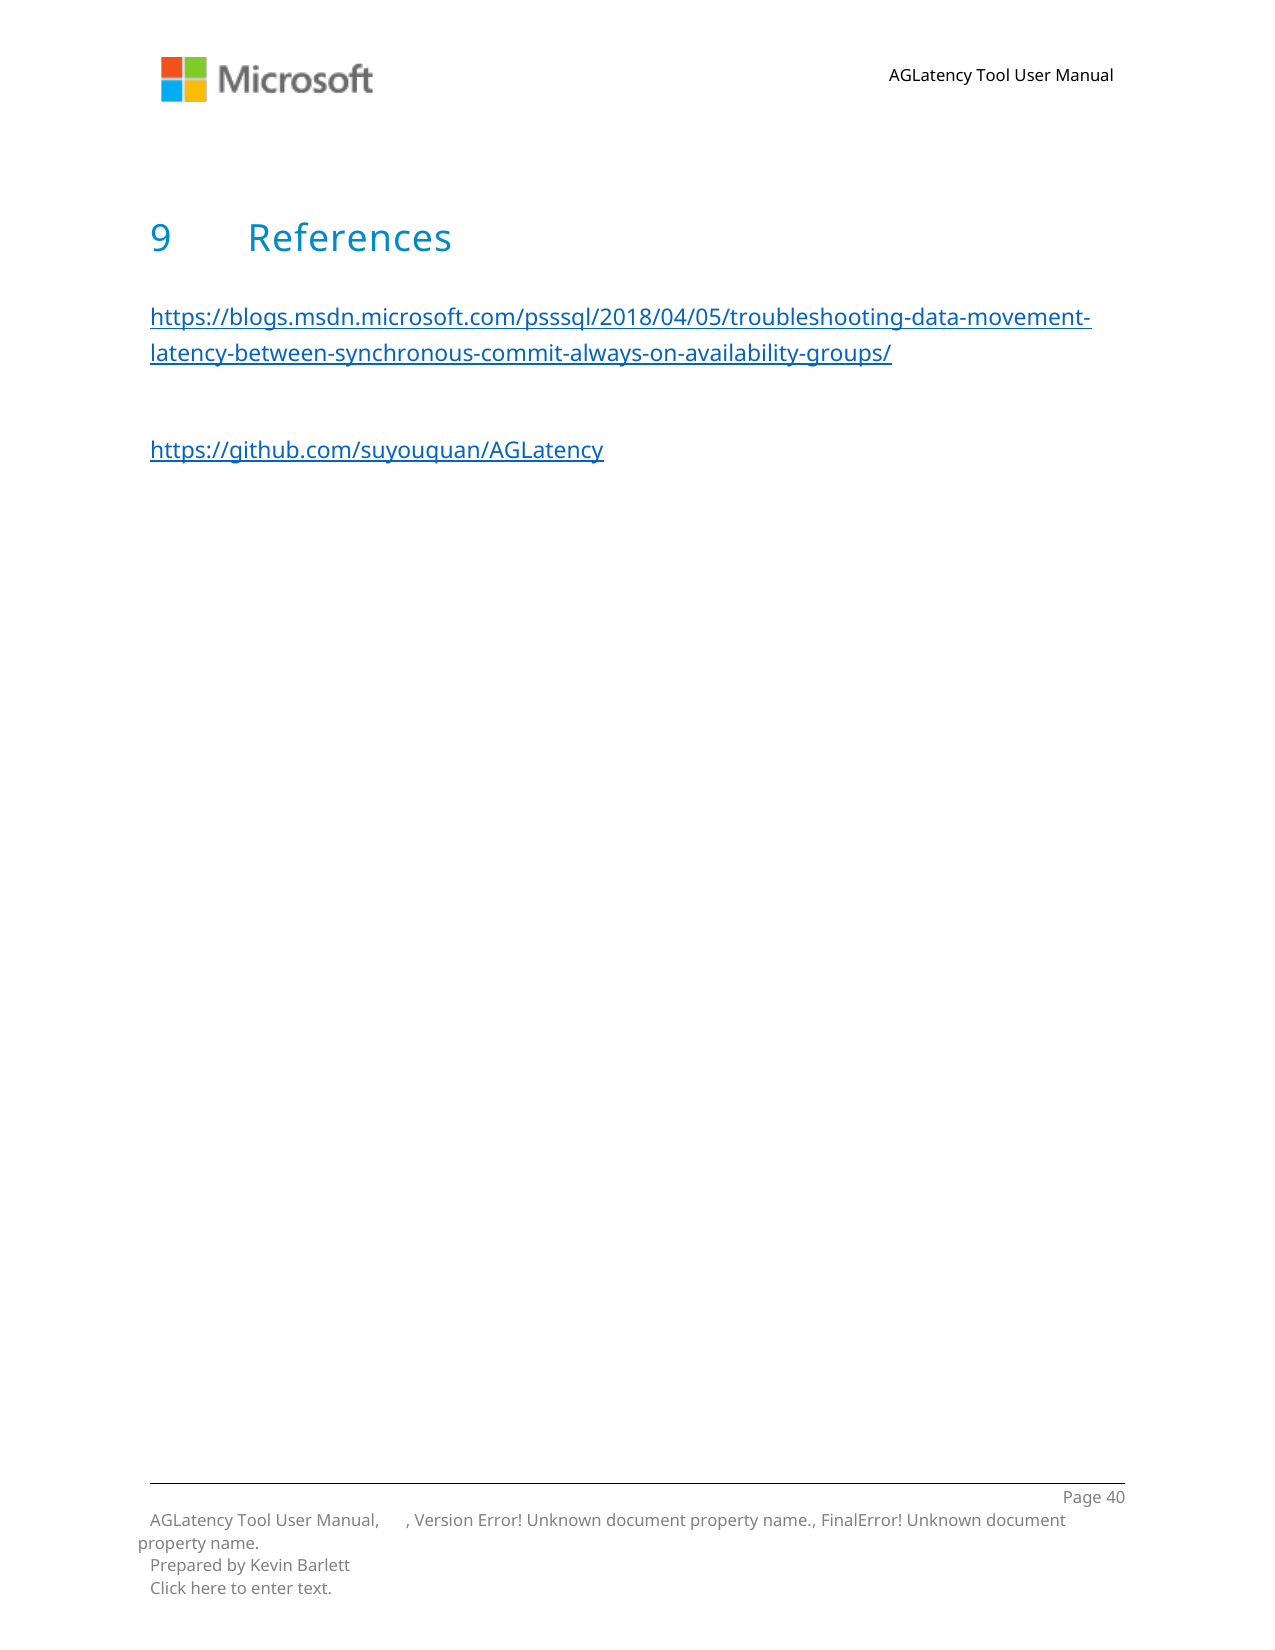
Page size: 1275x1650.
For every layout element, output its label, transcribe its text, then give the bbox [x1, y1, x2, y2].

subtitle References [150, 201, 1125, 263]
text https://blogs.msdn.microsoft.com/psssql/2018/04/05/troubleshooting-data-movement-latency-between-synchronous-commit-always-on-availability-groups/ [150, 301, 1125, 368]
picture [161, 57, 374, 103]
text https://github.com/suyouquan/AGLatency [150, 434, 1125, 465]
